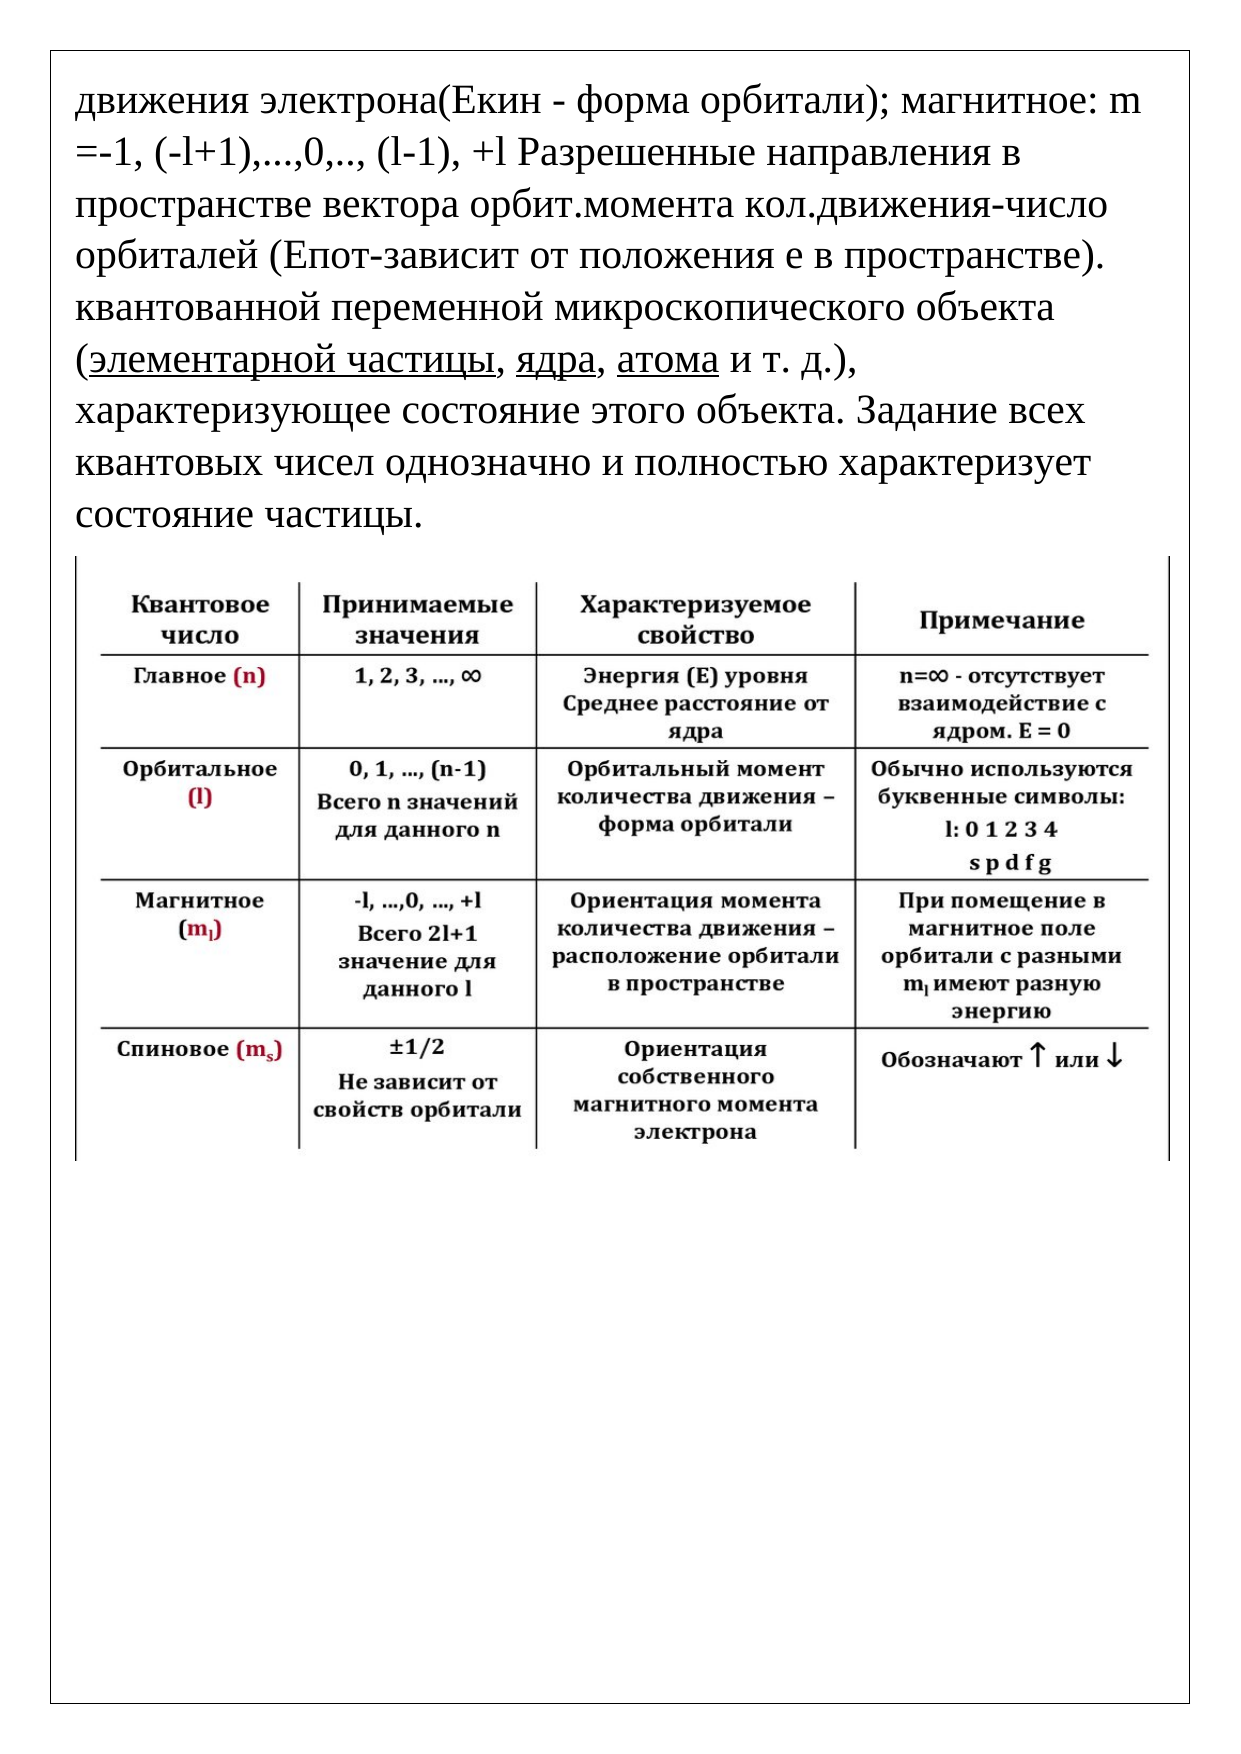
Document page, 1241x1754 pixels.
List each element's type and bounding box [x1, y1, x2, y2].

picture [75, 556, 1170, 1161]
text [75, 75, 1165, 536]
